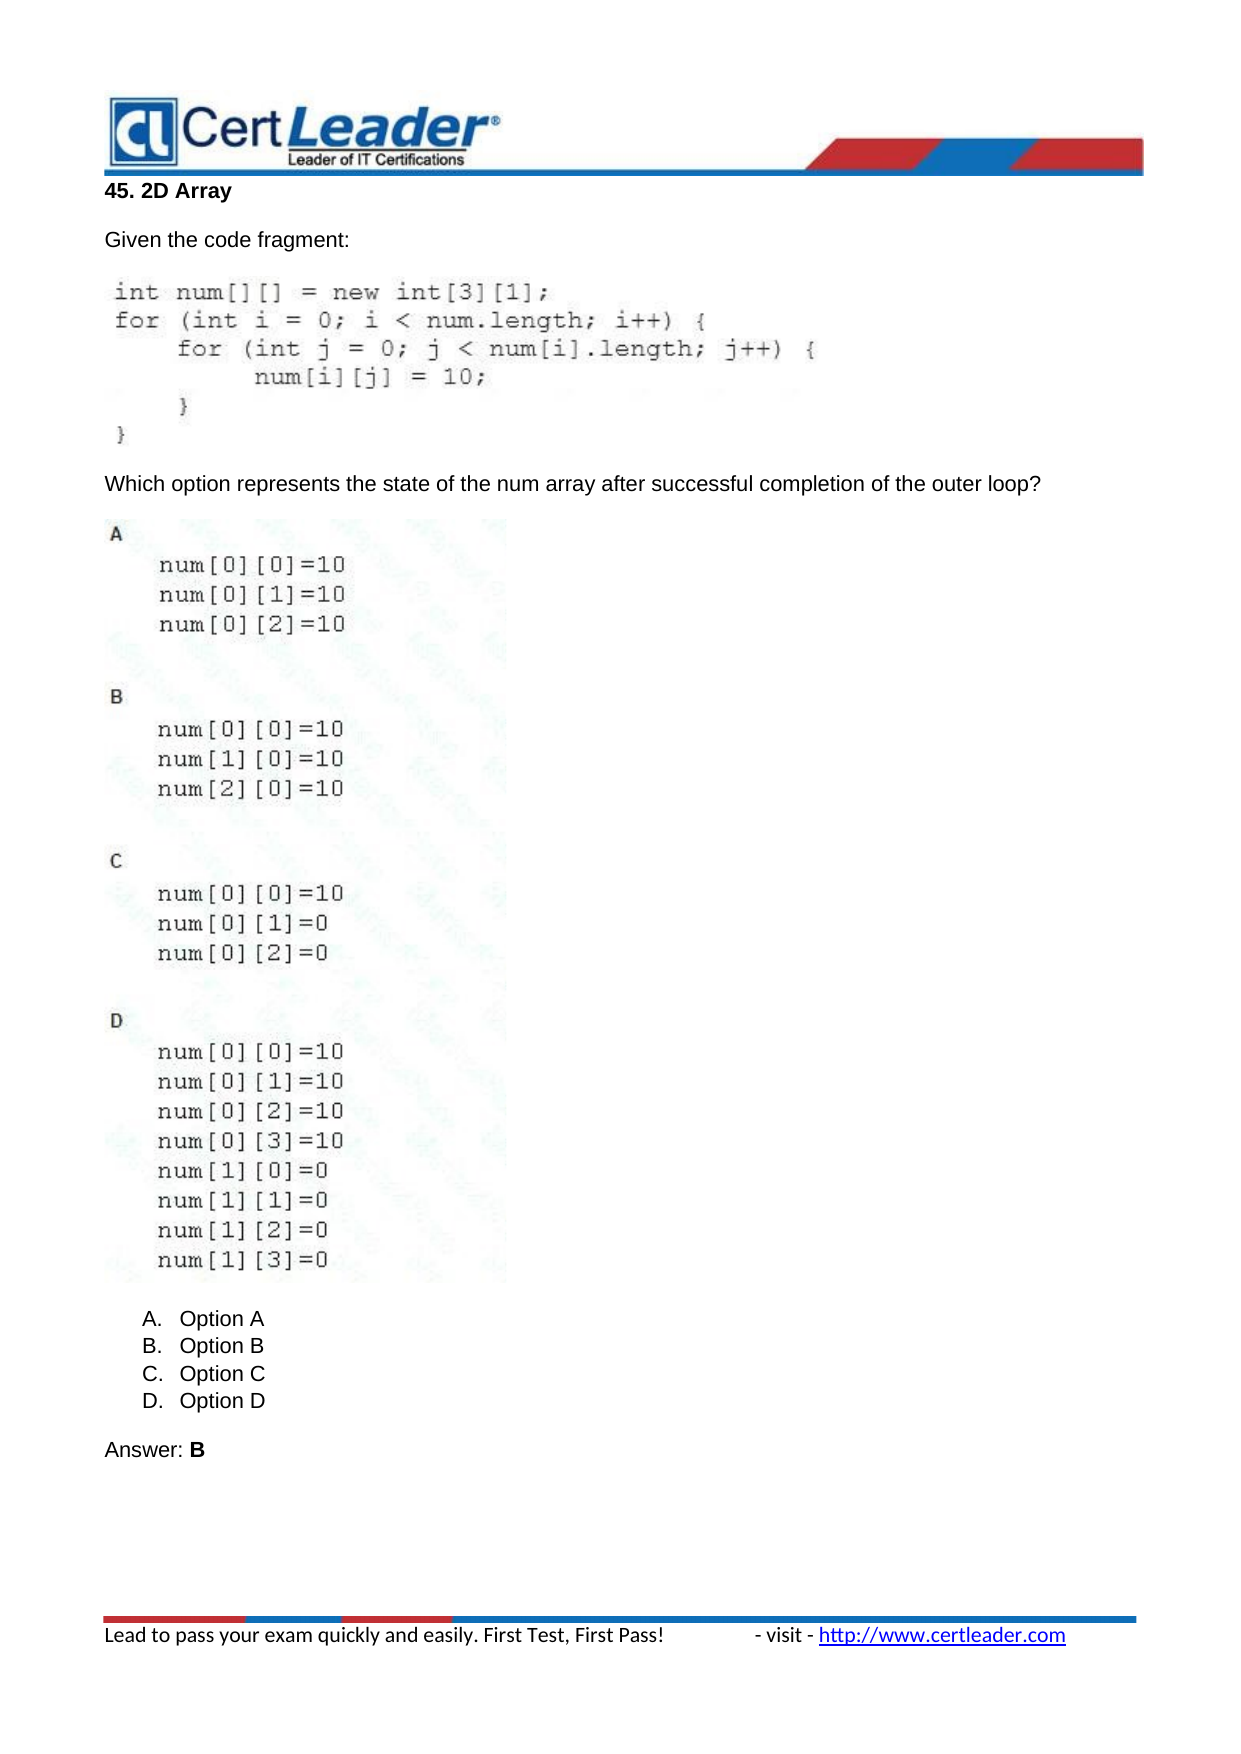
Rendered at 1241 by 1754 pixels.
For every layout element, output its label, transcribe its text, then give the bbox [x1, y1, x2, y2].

text Which option represents the state of the num array after successful completion of the outer loop? [104, 471, 1136, 496]
picture [103, 1616, 1137, 1623]
list Option A [142, 1306, 1136, 1331]
subtitle 45. 2D Array [104, 178, 1136, 203]
picture [104, 276, 826, 447]
picture [104, 90, 1144, 176]
picture [104, 519, 507, 1283]
list Option B [142, 1333, 1136, 1358]
text Answer: B [104, 1437, 1136, 1462]
text Given the code fragment: [104, 227, 1136, 252]
list Option C [142, 1361, 1136, 1386]
list Option D [142, 1388, 1136, 1413]
